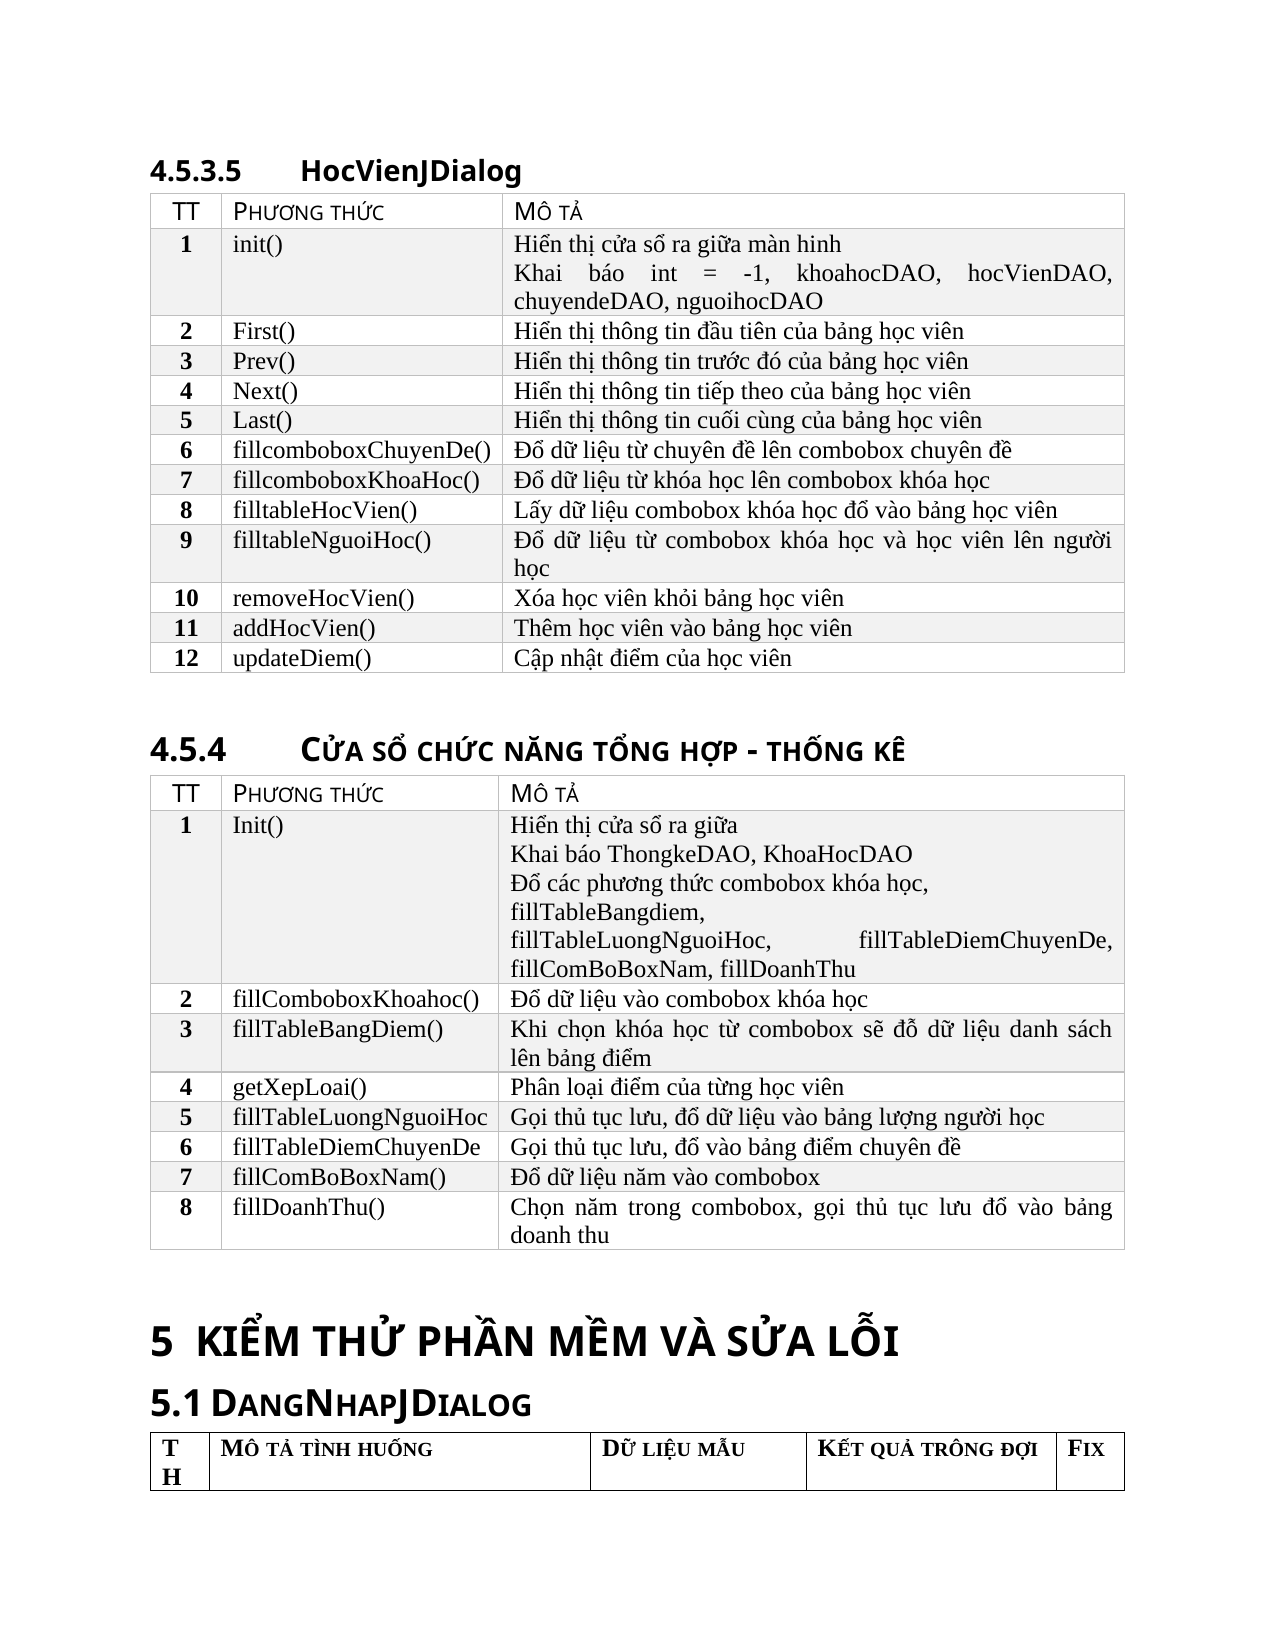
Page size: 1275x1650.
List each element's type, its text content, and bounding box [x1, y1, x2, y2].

table_cell Đổ dữ liệu từ chuyên đề lên combobox chuyên đề [503, 435, 1124, 464]
table_cell updateDiem() [222, 643, 502, 672]
table_cell addHocVien() [222, 613, 502, 642]
table_cell init() [222, 229, 502, 315]
table_cell Đổ dữ liệu từ khóa học lên combobox khóa học [503, 465, 1124, 494]
table_cell Xóa học viên khỏi bảng học viên [503, 583, 1124, 612]
table_cell fillTableBangDiem() [222, 1014, 498, 1071]
table_cell 11 [151, 613, 221, 642]
table_header Mô tả [503, 194, 1124, 228]
table_cell fillTableLuongNguoiHoc [222, 1102, 498, 1131]
table_header Fix [1057, 1433, 1124, 1490]
table_cell 1 [151, 811, 221, 983]
table_cell removeHocVien() [222, 583, 502, 612]
table_cell Hiển thị thông tin cuối cùng của bảng học viên [503, 406, 1124, 434]
table_cell Hiển thị thông tin trước đó của bảng học viên [503, 346, 1124, 375]
table_cell Lấy dữ liệu combobox khóa học đổ vào bảng học viên [503, 495, 1124, 524]
table_cell 4 [151, 376, 221, 404]
table_cell fillcomboboxKhoaHoc() [222, 465, 502, 494]
table_header Kết quả trông đợi [807, 1433, 1056, 1490]
table_cell 1 [151, 229, 221, 315]
table_cell Đổ dữ liệu vào combobox khóa học [499, 984, 1124, 1013]
table_cell First() [222, 316, 502, 345]
table_cell 8 [151, 495, 221, 524]
table_cell Init() [222, 811, 498, 983]
table_cell Hiển thị thông tin tiếp theo của bảng học viên [503, 376, 1124, 404]
table_cell filltableHocVien() [222, 495, 502, 524]
subtitle DangNhapJDialog [150, 1377, 1125, 1428]
table_cell getXepLoai() [222, 1073, 498, 1101]
table_cell Last() [222, 406, 502, 434]
table_cell Next() [222, 376, 502, 404]
table_cell 5 [151, 406, 221, 434]
table_header Phương thức [222, 194, 502, 228]
table_cell 10 [151, 583, 221, 612]
table_cell 6 [151, 435, 221, 464]
table_cell Gọi thủ tục lưu, đổ vào bảng điểm chuyên đề [499, 1132, 1124, 1161]
table_cell 7 [151, 1162, 221, 1191]
table_header Dữ liệu mẫu [591, 1433, 806, 1490]
subtitle HocVienJDialog [150, 150, 1125, 190]
table_cell Đổ dữ liệu năm vào combobox [499, 1162, 1124, 1191]
table_cell 3 [151, 1014, 221, 1071]
table_cell Hiển thị cửa sổ ra giữa màn hinh Khai báo int = -1, khoahocDAO, hocVienDAO, chuyendeDAO, nguoihocDAO [503, 229, 1124, 315]
table_cell fillComBoBoxNam() [222, 1162, 498, 1191]
subtitle Cửa sổ chức năng tổng hợp - thống kê [150, 726, 1125, 771]
table_header Mô tả [499, 776, 1124, 809]
table_cell 2 [151, 316, 221, 345]
table_cell Prev() [222, 346, 502, 375]
table_cell 3 [151, 346, 221, 375]
table_cell Chọn năm trong combobox, gọi thủ tục lưu đổ vào bảng doanh thu [499, 1192, 1124, 1249]
table_cell 4 [151, 1073, 221, 1101]
table_cell 12 [151, 643, 221, 672]
table_cell 2 [151, 984, 221, 1013]
table_header TT [151, 776, 221, 809]
table_cell fillComboboxKhoahoc() [222, 984, 498, 1013]
table_cell Cập nhật điểm của học viên [503, 643, 1124, 672]
table_header Phương thức [222, 776, 498, 809]
table_cell Thêm học viên vào bảng học viên [503, 613, 1124, 642]
table_cell 6 [151, 1132, 221, 1161]
table_cell filltableNguoiHoc() [222, 525, 502, 582]
subtitle Kiểm thử phần mềm và sửa lỗi [150, 1311, 1125, 1368]
table_cell Khi chọn khóa học từ combobox sẽ đỗ dữ liệu danh sách lên bảng điểm [499, 1014, 1124, 1071]
table_cell 5 [151, 1102, 221, 1131]
table_header TT [151, 194, 221, 228]
table_cell 7 [151, 465, 221, 494]
table_cell 8 [151, 1192, 221, 1249]
table_cell fillTableDiemChuyenDe [222, 1132, 498, 1161]
table_cell 9 [151, 525, 221, 582]
table_cell Đổ dữ liệu từ combobox khóa học và học viên lên người học [503, 525, 1124, 582]
table_cell Hiển thị cửa sổ ra giữa Khai báo ThongkeDAO, KhoaHocDAO Đổ các phương thức combobox khóa học, fillTableBangdiem, fillTableLuongNguoiHoc, fillTableDiemChuyenDe, fillComBoBoxNam, fillDoanhThu [499, 811, 1124, 983]
table_cell fillcomboboxChuyenDe() [222, 435, 502, 464]
table_header Mô tả tình huống [210, 1433, 590, 1490]
table_cell fillDoanhThu() [222, 1192, 498, 1249]
table_cell Gọi thủ tục lưu, đổ dữ liệu vào bảng lượng người học [499, 1102, 1124, 1131]
table_cell Phân loại điểm của từng học viên [499, 1073, 1124, 1101]
table_header TH [151, 1433, 209, 1490]
table_cell Hiển thị thông tin đầu tiên của bảng học viên [503, 316, 1124, 345]
